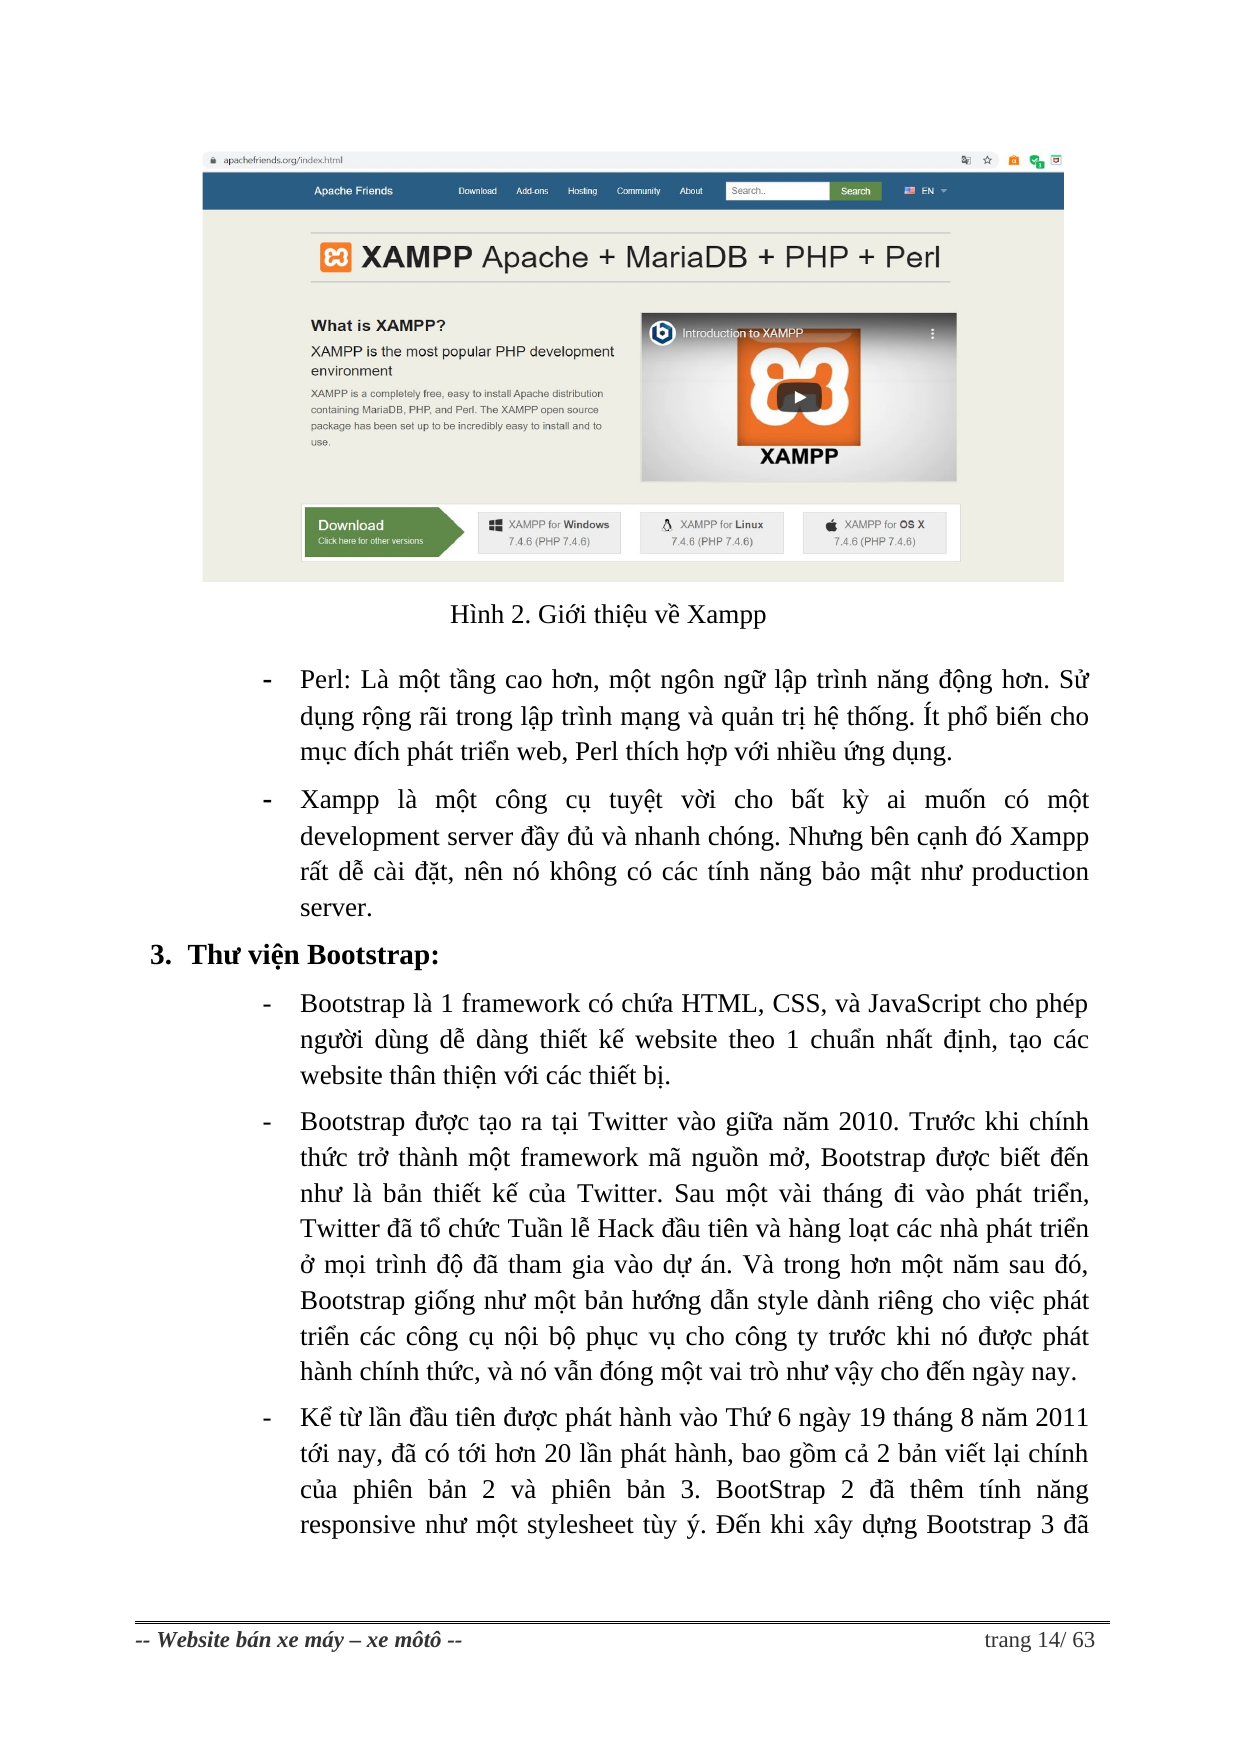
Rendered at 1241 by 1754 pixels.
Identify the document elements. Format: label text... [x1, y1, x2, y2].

list Thư viện Bootstrap: [150, 937, 1090, 971]
list Perl:﻿ Là một tầng cao hơn, một ngôn ngữ lập trình năng động hơn. Sử dụng rộng rãi trong lập trình mạng và quản trị hệ thống. Ít phổ biến cho mục đích phát triển web, Perl thích hợp với nhiều ứng dụng. [262, 661, 1090, 767]
list Xampp là một công cụ tuyệt vời cho bất kỳ ai muốn có một development server đầy đủ và nhanh chóng. Nhưng bên cạnh đó Xampp rất dễ cài đặt, nên nó không có các tính năng bảo mật như production server. [262, 782, 1090, 922]
text Hình 2. Giới thiệu về Xampp [450, 150, 1090, 629]
list Bootstrap là 1 framework có chứa HTML, CSS, và JavaScript cho phép người dùng dễ dàng thiết kế website theo 1 chuẩn nhất định, tạo các website thân thiện với các thiết bị. [262, 988, 1090, 1090]
list Bootstrap được tạo ra tại Twitter vào giữa năm 2010. Trước khi chính thức trở thành một framework mã nguồn mở, Bootstrap được biết đến như là bản thiết kế của Twitter. Sau một vài tháng đi vào phát triển, Twitter đã tổ chức Tuần lễ Hack đầu tiên và hàng loạt các nhà phát triển ở mọi trình độ đã tham gia vào dự án. Và trong hơn một năm sau đó, Bootstrap giống như một bản hướng dẫn style dành riêng cho việc phát triển các công cụ nội bộ phục vụ cho công ty trước khi nó được phát hành chính thức, và nó vẫn đóng một vai trò như vậy cho đến ngày nay. [262, 1105, 1090, 1386]
picture [202, 150, 1064, 583]
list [262, 1401, 1090, 1540]
